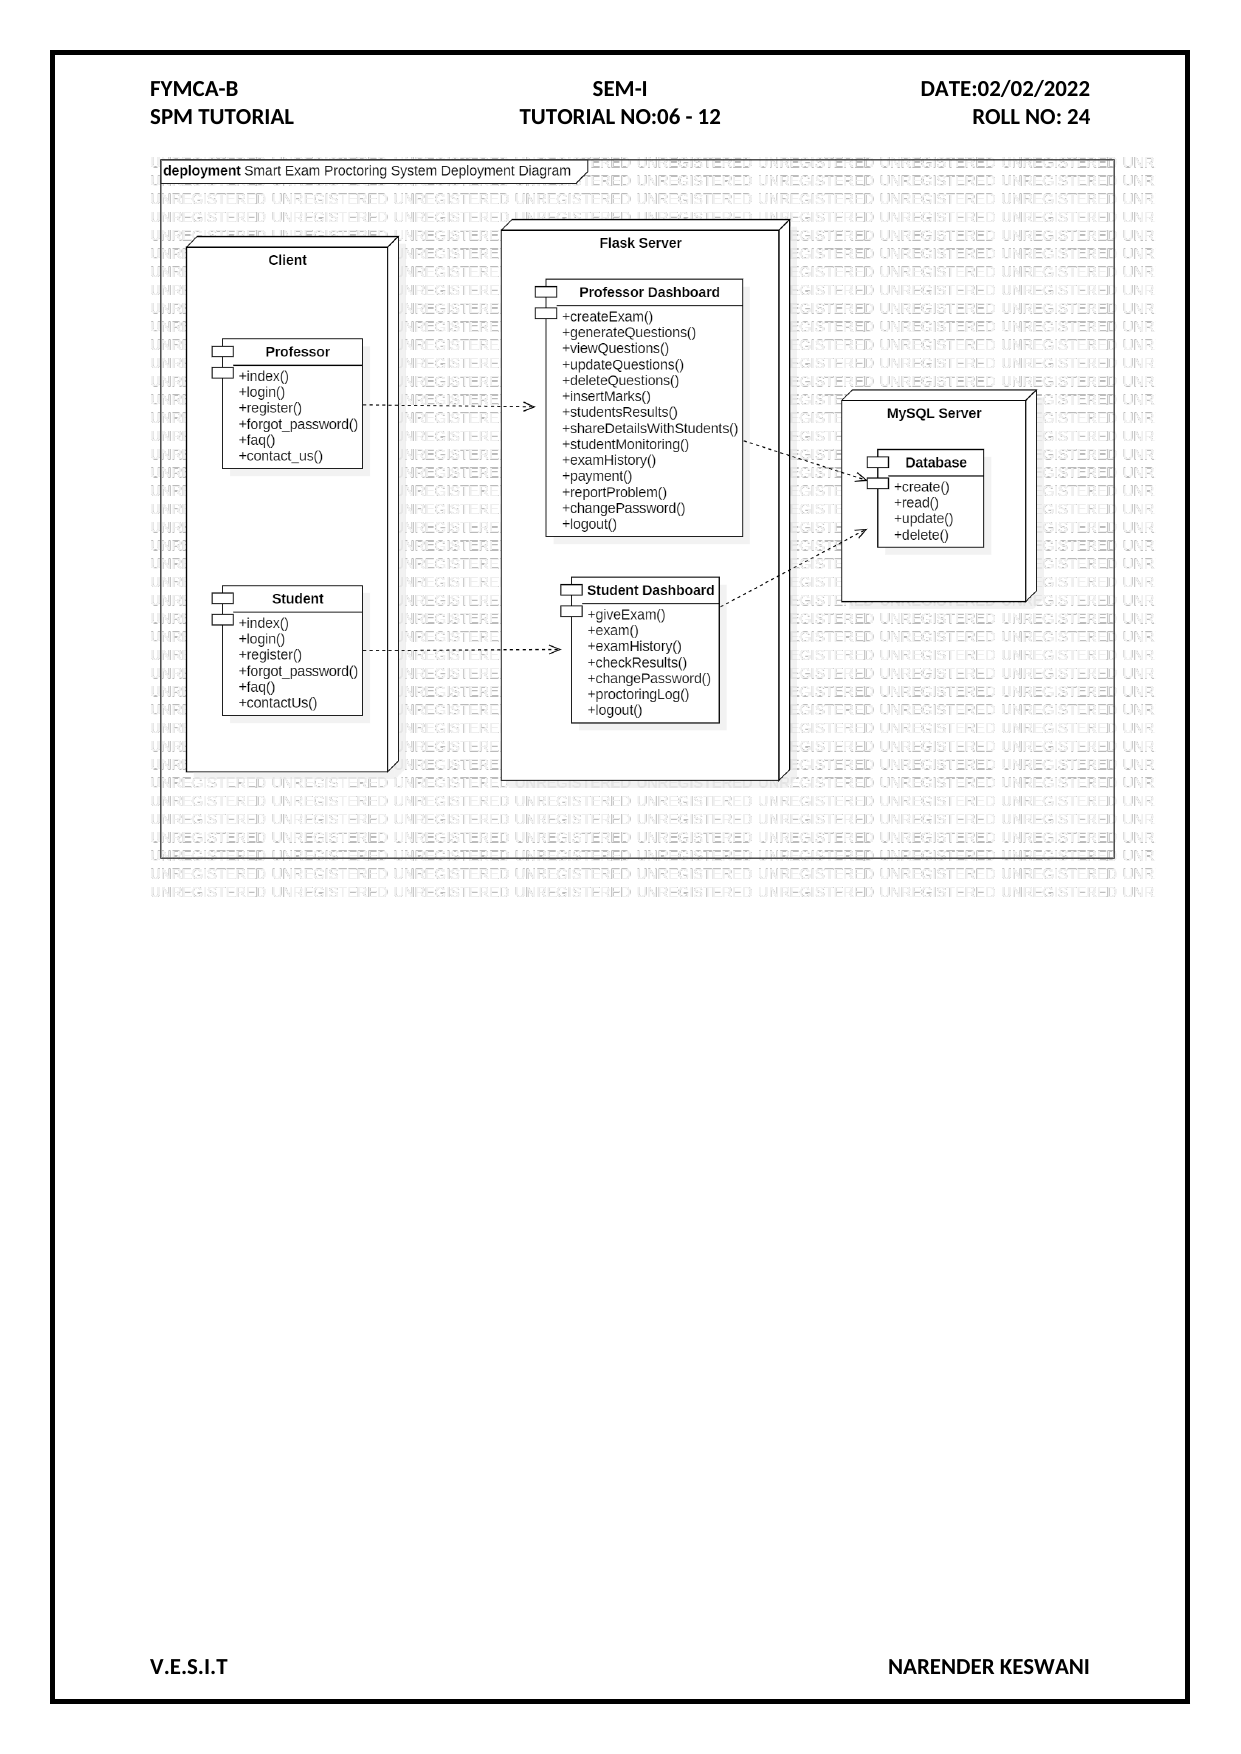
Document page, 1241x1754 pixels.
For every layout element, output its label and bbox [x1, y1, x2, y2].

picture [150, 150, 1155, 900]
